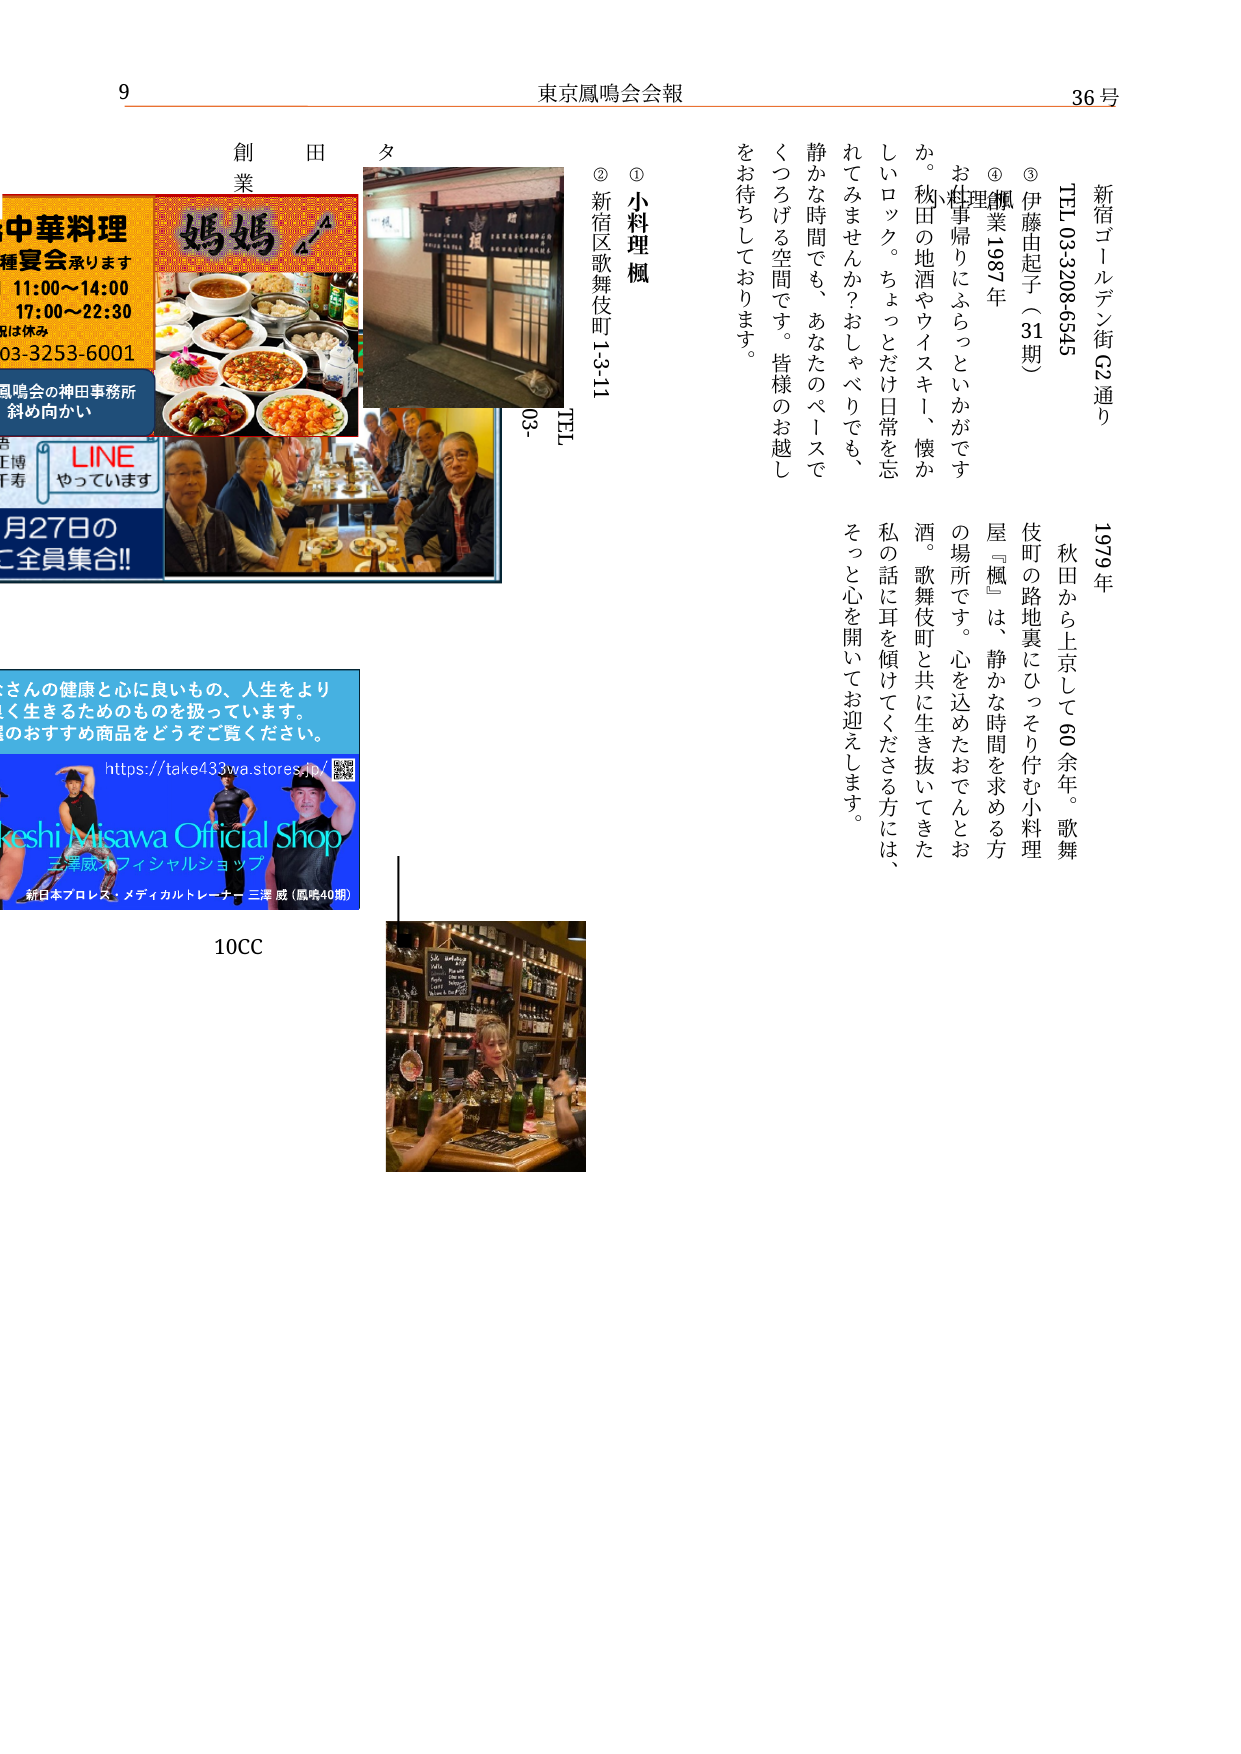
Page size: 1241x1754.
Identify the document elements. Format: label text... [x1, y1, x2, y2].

text ③堀井タカ子（秋田市） [298, 142, 441, 318]
picture [0, 584, 502, 588]
picture [379, 856, 586, 1172]
text ④創業 1979年 [226, 142, 298, 193]
text ①小料理 楓 [620, 142, 656, 481]
text ②新宿区歌舞伎町1-3-11 [584, 142, 620, 481]
text 新宿ゴールデン街G2通り [1086, 142, 1122, 481]
text お仕事帰りにふらっといかがですか。秋田の地酒やウイスキー、懐かしいロック。ちょっとだけ日常を忘れてみませんか？おしゃべりでも、静かな時間でも、あなたのペースでくつろげる空間です。皆様のお越しをお待ちしております。 [728, 142, 978, 481]
text ③伊藤由起子（31期） [1014, 142, 1050, 481]
text TEL 03-3200-7574 [441, 142, 584, 481]
picture [0, 669, 362, 910]
picture [0, 167, 564, 581]
text 秋田から上京して60余年。歌舞伎町の路地裏にひっそり佇む小料理屋『楓』は、静かな時間を求める方の場所です。心を込めたおでんとお酒。歌舞伎町と共に生き抜いてきた私の話に耳を傾けてくださる方には、そっと心を開いてお迎えします。 [835, 522, 1086, 861]
text TEL 03-3208-6545 [1050, 142, 1086, 481]
text ④創業 1979年 [1086, 522, 1122, 861]
text ④創業1987年 [978, 142, 1014, 481]
